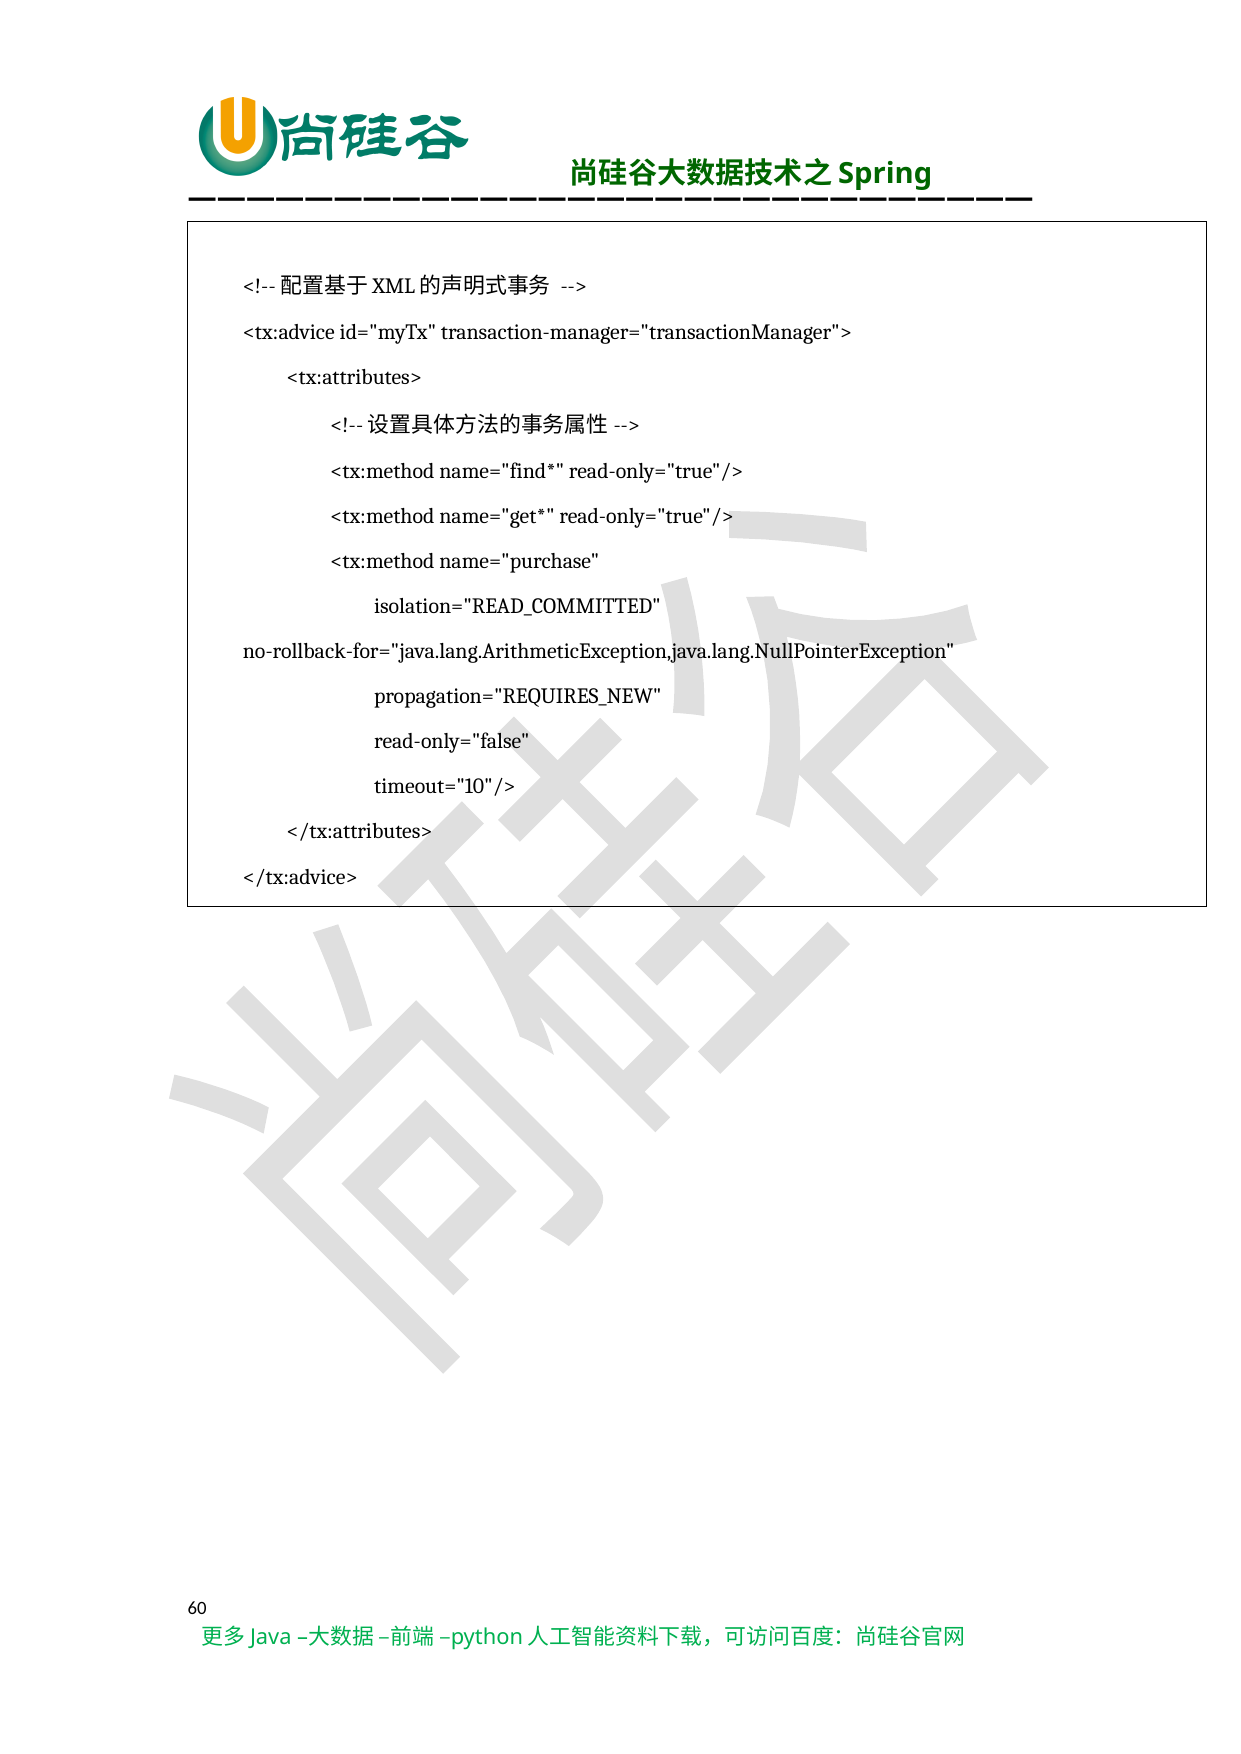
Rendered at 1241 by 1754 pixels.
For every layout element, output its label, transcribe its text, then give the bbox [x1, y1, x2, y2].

picture [187, 88, 476, 184]
